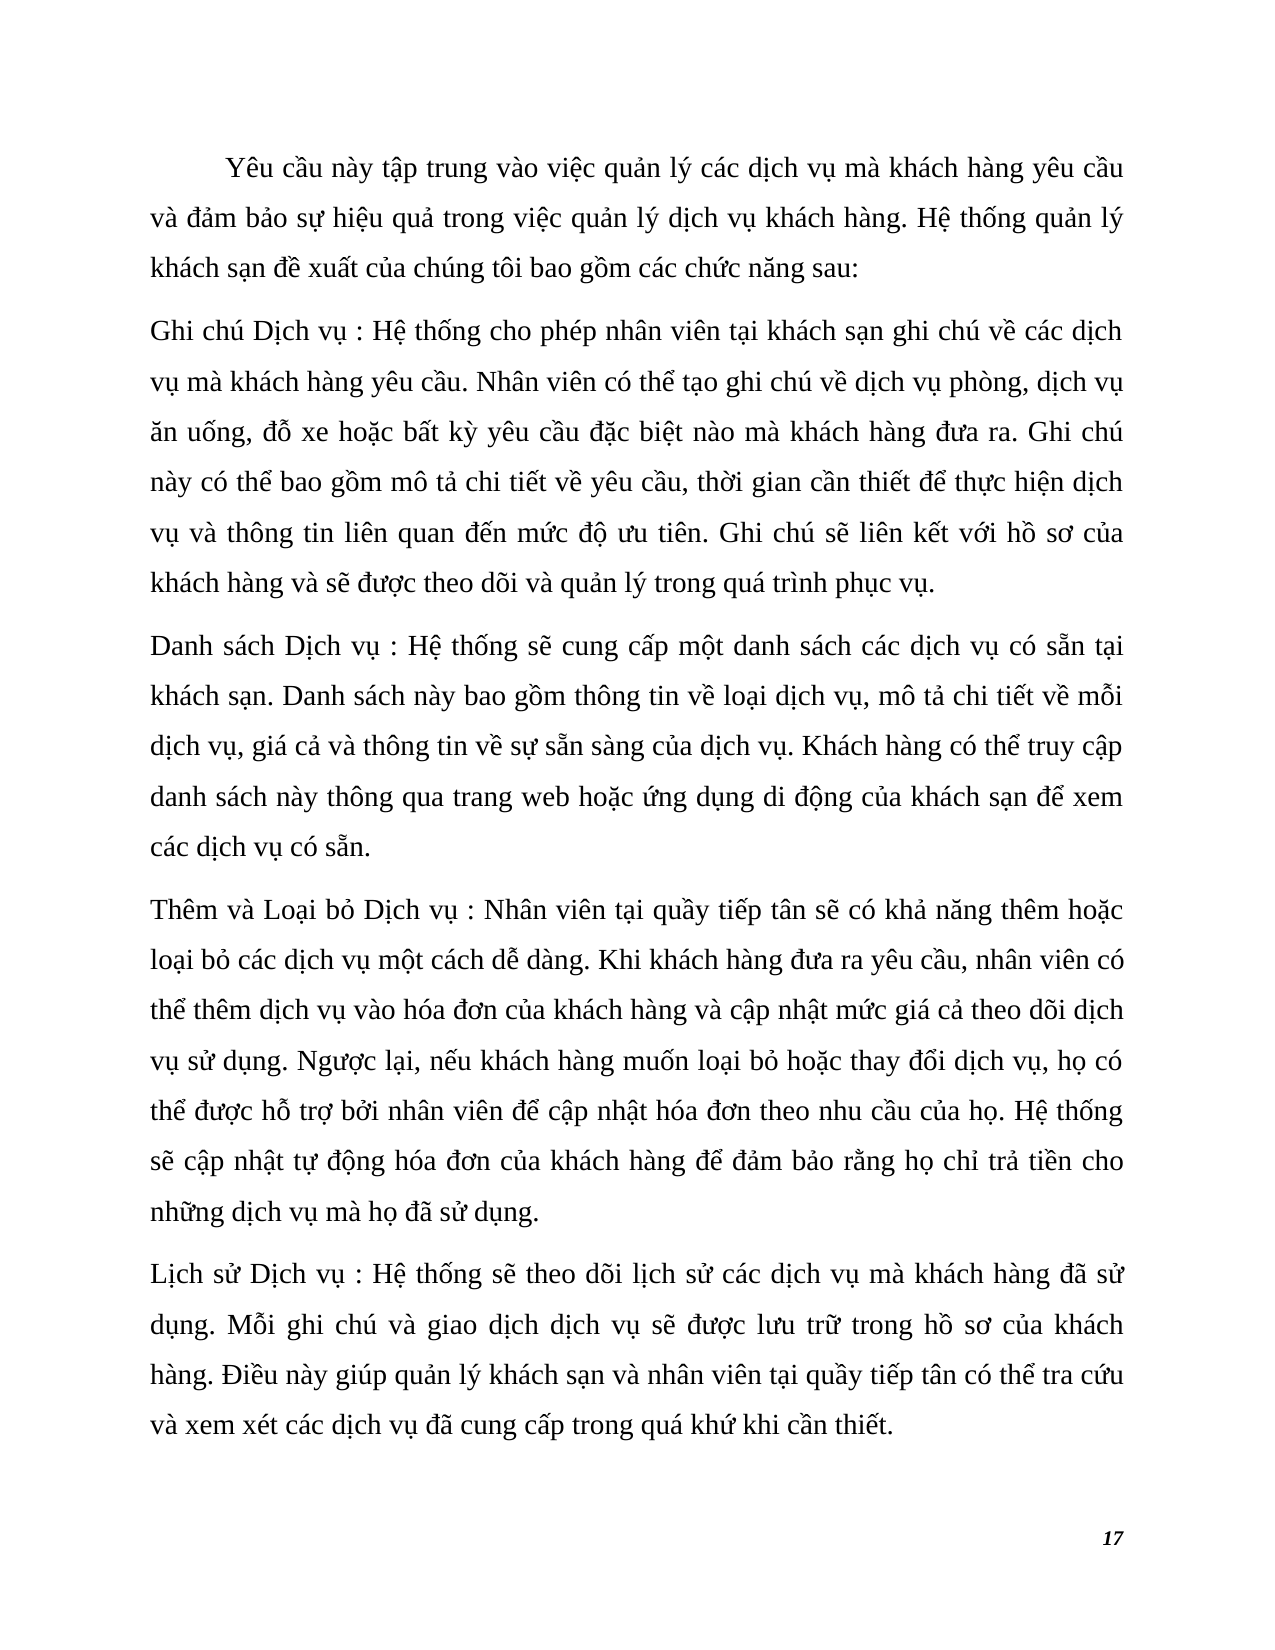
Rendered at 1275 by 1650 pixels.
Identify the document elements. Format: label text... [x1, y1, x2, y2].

text Thêm và Loại bỏ Dịch vụ : Nhân viên tại quầy tiếp tân sẽ có khả năng thêm hoặc loại bỏ các dịch vụ một cách dễ dàng. Khi khách hàng đưa ra yêu cầu, nhân viên có thể thêm dịch vụ vào hóa đơn của khách hàng và cập nhật mức giá cả theo dõi dịch vụ sử dụng. Ngược lại, nếu khách hàng muốn loại bỏ hoặc thay đổi dịch vụ, họ có thể được hỗ trợ bởi nhân viên để cập nhật hóa đơn theo nhu cầu của họ. Hệ thống sẽ cập nhật tự động hóa đơn của khách hàng để đảm bảo rằng họ chỉ trả tiền cho những dịch vụ mà họ đã sử dụng. [150, 892, 1125, 1227]
text Yêu cầu này tập trung vào việc quản lý các dịch vụ mà khách hàng yêu cầu và đảm bảo sự hiệu quả trong việc quản lý dịch vụ khách hàng. Hệ thống quản lý khách sạn đề xuất của chúng tôi bao gồm các chức năng sau: [150, 150, 1125, 284]
text Ghi chú Dịch vụ : Hệ thống cho phép nhân viên tại khách sạn ghi chú về các dịch vụ mà khách hàng yêu cầu. Nhân viên có thể tạo ghi chú về dịch vụ phòng, dịch vụ ăn uống, đỗ xe hoặc bất kỳ yêu cầu đặc biệt nào mà khách hàng đưa ra. Ghi chú này có thể bao gồm mô tả chi tiết về yêu cầu, thời gian cần thiết để thực hiện dịch vụ và thông tin liên quan đến mức độ ưu tiên. Ghi chú sẽ liên kết với hồ sơ của khách hàng và sẽ được theo dõi và quản lý trong quá trình phục vụ. [150, 313, 1125, 598]
text Lịch sử Dịch vụ : Hệ thống sẽ theo dõi lịch sử các dịch vụ mà khách hàng đã sử dụng. Mỗi ghi chú và giao dịch dịch vụ sẽ được lưu trữ trong hồ sơ của khách hàng. Điều này giúp quản lý khách sạn và nhân viên tại quầy tiếp tân có thể tra cứu và xem xét các dịch vụ đã cung cấp trong quá khứ khi cần thiết. [150, 1257, 1125, 1441]
text Danh sách Dịch vụ : Hệ thống sẽ cung cấp một danh sách các dịch vụ có sẵn tại khách sạn. Danh sách này bao gồm thông tin về loại dịch vụ, mô tả chi tiết về mỗi dịch vụ, giá cả và thông tin về sự sẵn sàng của dịch vụ. Khách hàng có thể truy cập danh sách này thông qua trang web hoặc ứng dụng di động của khách sạn để xem các dịch vụ có sẵn. [150, 628, 1125, 863]
